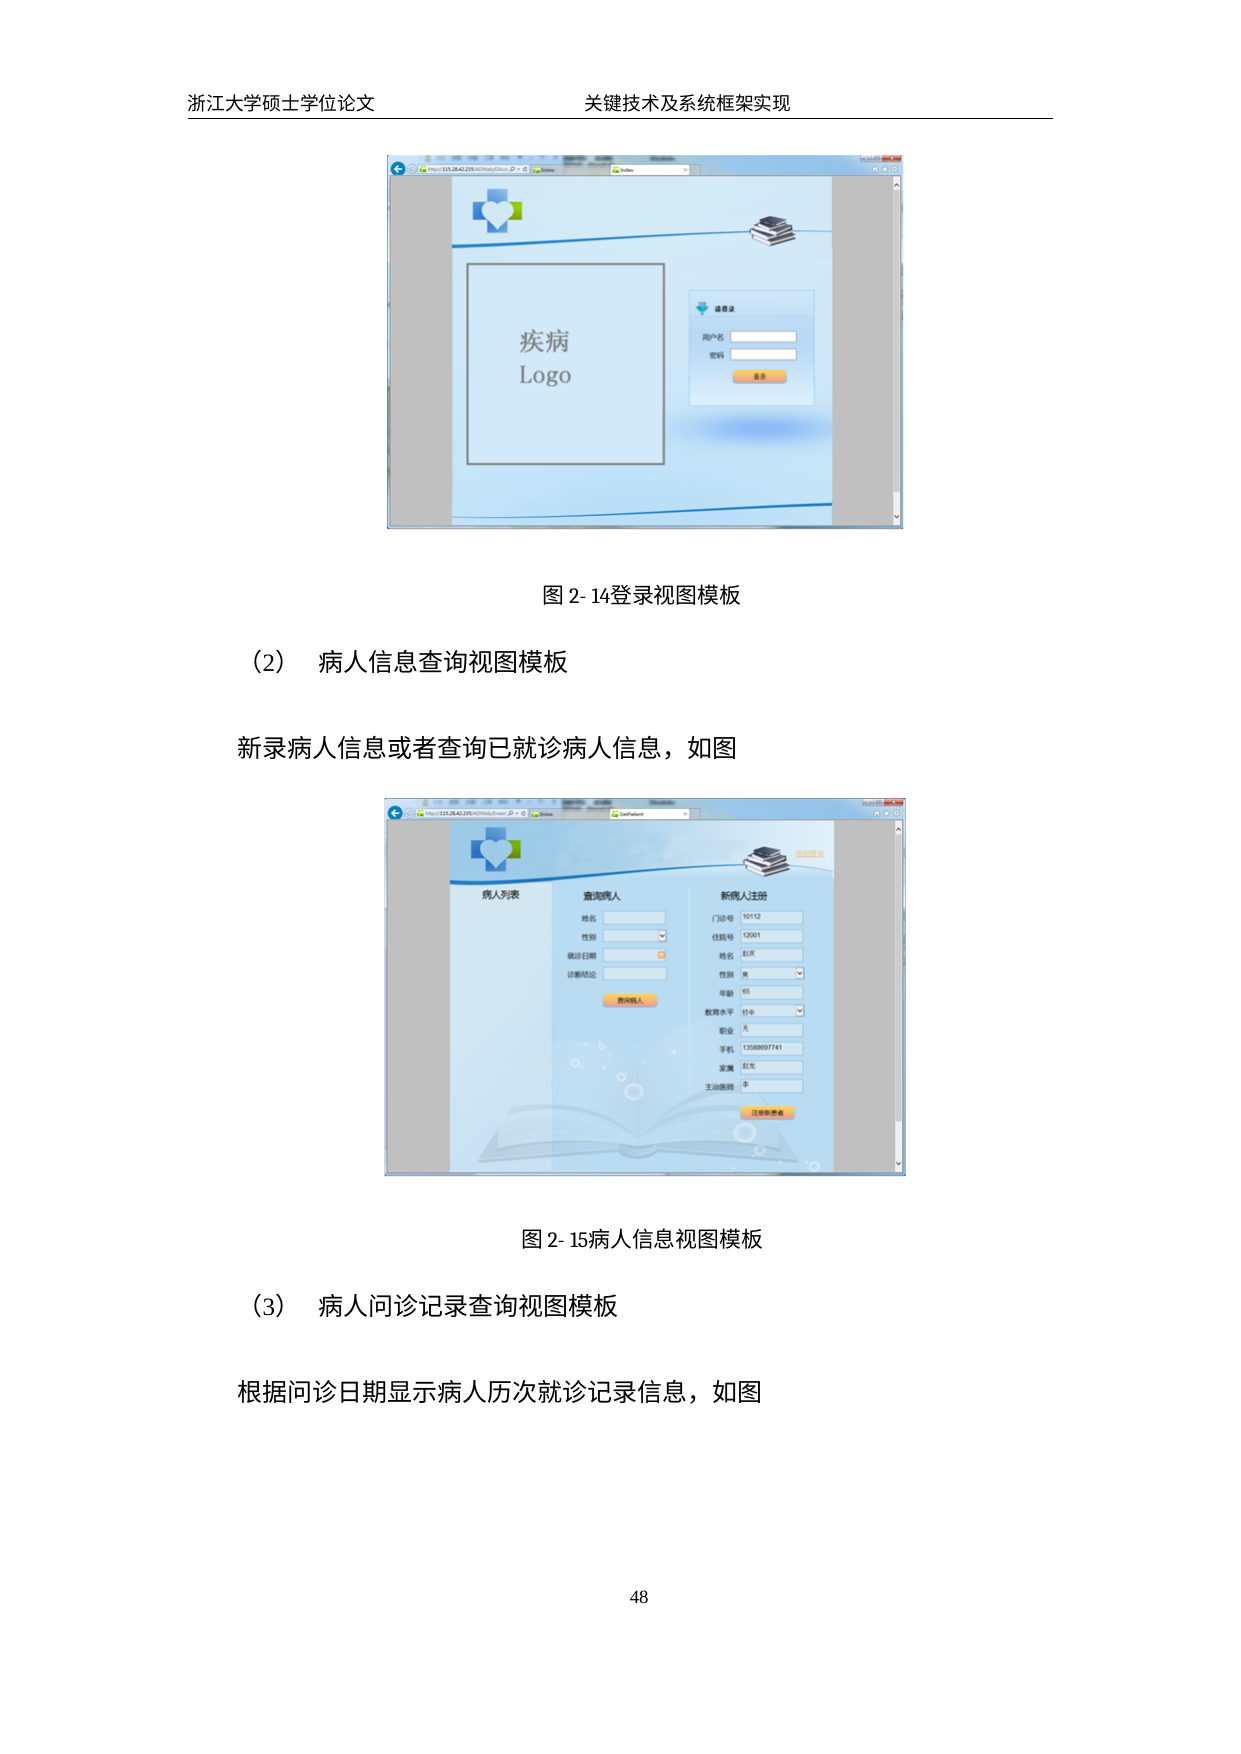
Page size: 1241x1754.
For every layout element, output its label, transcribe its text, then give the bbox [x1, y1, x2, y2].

text （2） 病人信息查询视图模板 [187, 627, 1053, 694]
text 新录病人信息或者查询已就诊病人信息，如图 [187, 713, 1053, 781]
picture [387, 155, 904, 531]
text 根据问诊日期显示病人历次就诊记录信息，如图 [187, 1356, 1053, 1424]
picture [384, 798, 906, 1178]
text （3） 病人问诊记录查询视图模板 [187, 1270, 1053, 1338]
